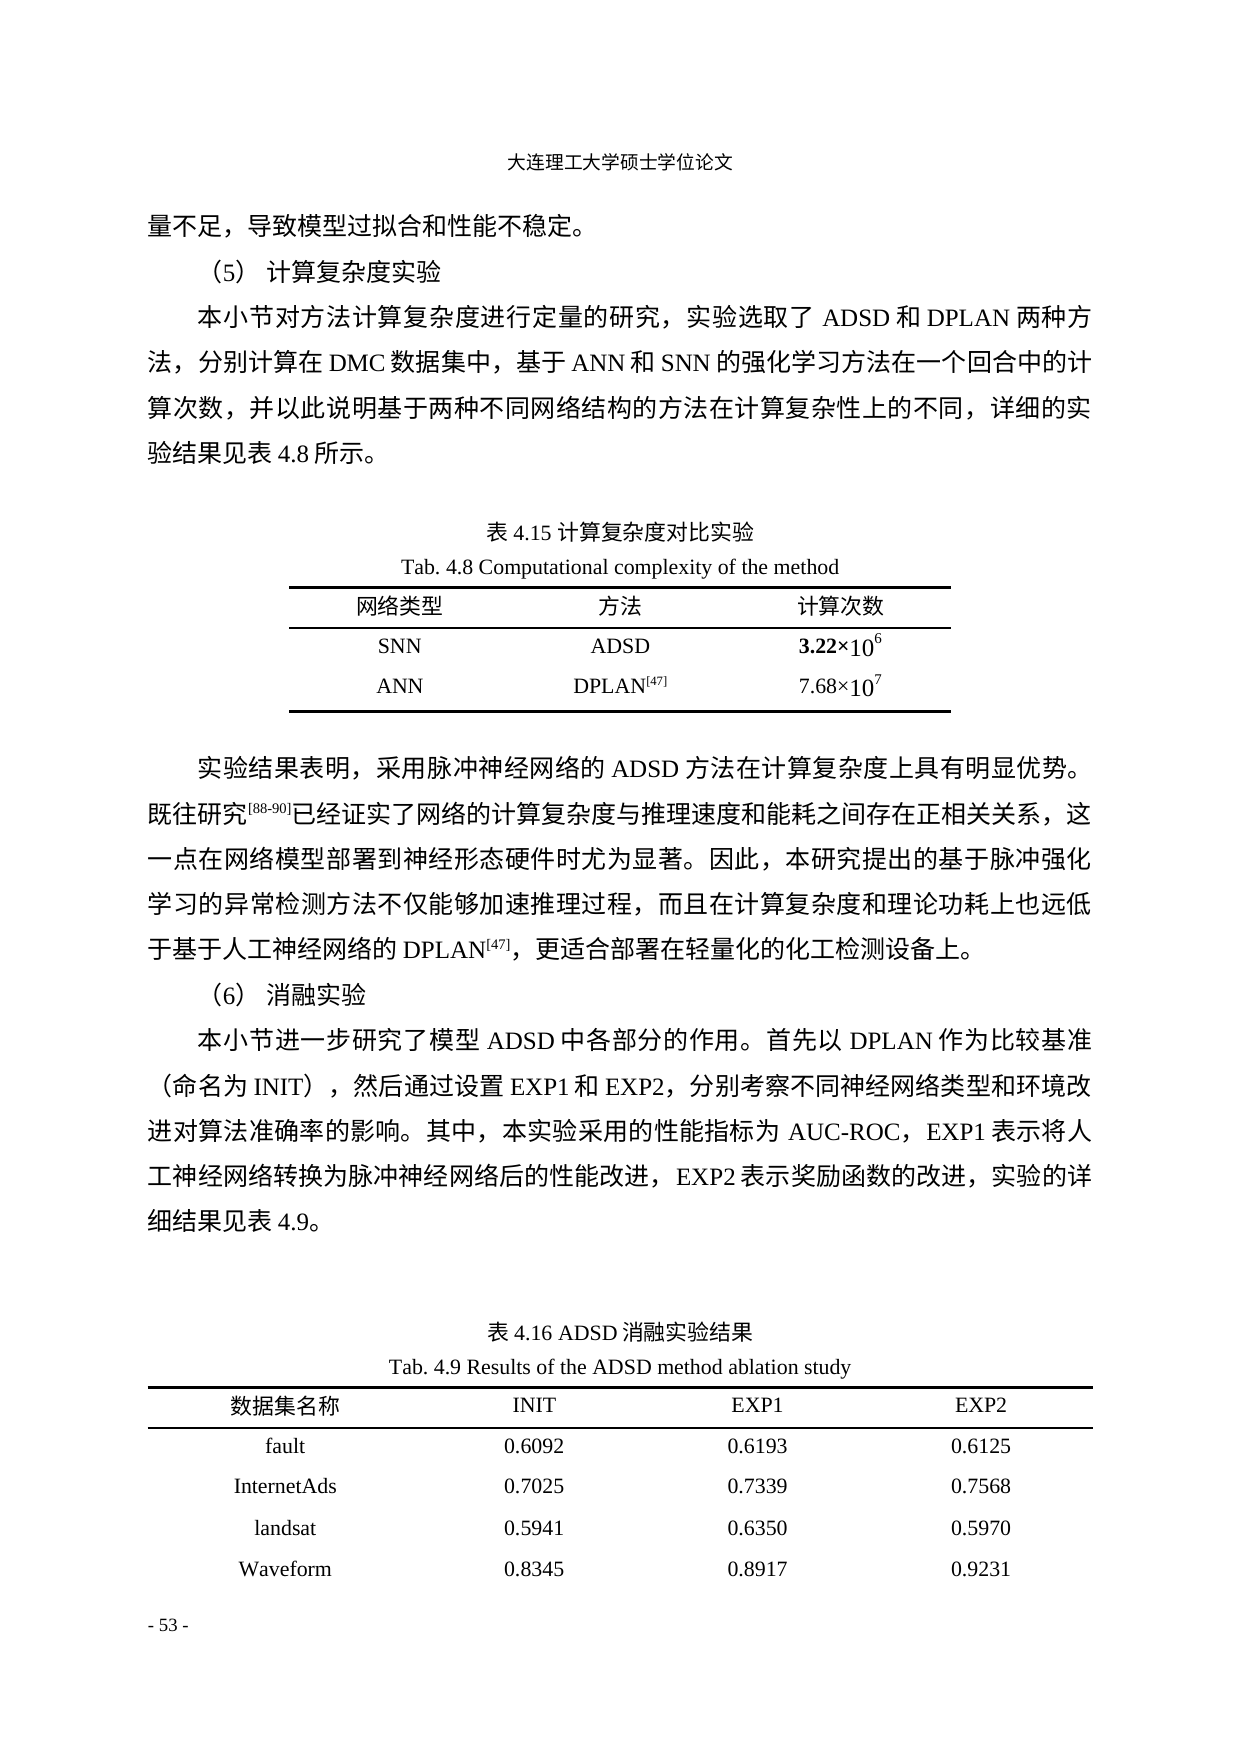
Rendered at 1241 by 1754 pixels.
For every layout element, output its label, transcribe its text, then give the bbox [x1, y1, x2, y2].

table_cell Waveform [148, 1551, 422, 1592]
text 本小节进一步研究了模型ADSD中各部分的作用。首先以DPLAN作为比较基准（命名为INIT），然后通过设置EXP1和EXP2，分别考察不同神经网络类型和环境改进对算法准确率的影响。其中，本实验采用的性能指标为AUC-ROC，EXP1表示将人工神经网络转换为脉冲神经网络后的性能改进，EXP2表示奖励函数的改进，实验的详细结果见表4.9。 [148, 1021, 1092, 1238]
table_cell 0.6092 [423, 1429, 646, 1468]
table_cell fault [148, 1429, 422, 1468]
table_cell 3.22× [730, 629, 951, 668]
table_cell DPLAN[47] [510, 668, 730, 710]
table_cell 0.5941 [423, 1510, 646, 1551]
table_header EXP2 [869, 1389, 1092, 1427]
table_cell InternetAds [148, 1468, 422, 1510]
table_cell 0.6125 [869, 1429, 1092, 1468]
table_cell 0.8345 [423, 1551, 646, 1592]
table_cell 0.6193 [646, 1429, 869, 1468]
table_cell ADSD [510, 629, 730, 668]
table_cell landsat [148, 1510, 422, 1551]
text （5） 计算复杂度实验 [148, 252, 1092, 288]
table_cell 0.6350 [646, 1510, 869, 1551]
table_cell 0.7025 [423, 1468, 646, 1510]
table_cell 0.7568 [869, 1468, 1092, 1510]
table_header 数据集名称 [148, 1389, 422, 1427]
table_header 方法 [510, 589, 730, 627]
table_cell 0.8917 [646, 1551, 869, 1592]
table_cell 0.5970 [869, 1510, 1092, 1551]
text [148, 207, 1092, 243]
table_header 计算次数 [730, 589, 951, 627]
text 实验结果表明，采用脉冲神经网络的ADSD方法在计算复杂度上具有明显优势。既往研究[88-90]已经证实了网络的计算复杂度与推理速度和能耗之间存在正相关关系，这一点在网络模型部署到神经形态硬件时尤为显著。因此，本研究提出的基于脉冲强化学习的异常检测方法不仅能够加速推理过程，而且在计算复杂度和理论功耗上也远低于基于人工神经网络的DPLAN[47]，更适合部署在轻量化的化工检测设备上。 [148, 749, 1092, 966]
table_header EXP1 [646, 1389, 869, 1427]
table_header 网络类型 [289, 589, 510, 627]
text （6） 消融实验 [148, 975, 1092, 1012]
text Tab. 4.9 Results of the ADSD method ablation study [148, 1354, 1092, 1379]
text 本小节对方法计算复杂度进行定量的研究，实验选取了ADSD和DPLAN两种方法，分别计算在DMC数据集中，基于ANN和SNN的强化学习方法在一个回合中的计算次数，并以此说明基于两种不同网络结构的方法在计算复杂性上的不同，详细的实验结果见表4.8所示。 [148, 297, 1092, 469]
table_cell 7.68× [730, 668, 951, 710]
table_cell 0.9231 [869, 1551, 1092, 1592]
table_cell ANN [289, 668, 510, 710]
table_cell 0.7339 [646, 1468, 869, 1510]
table_header INIT [423, 1389, 646, 1427]
text Tab. 4.8 Computational complexity of the method [148, 554, 1092, 579]
table_cell SNN [289, 629, 510, 668]
